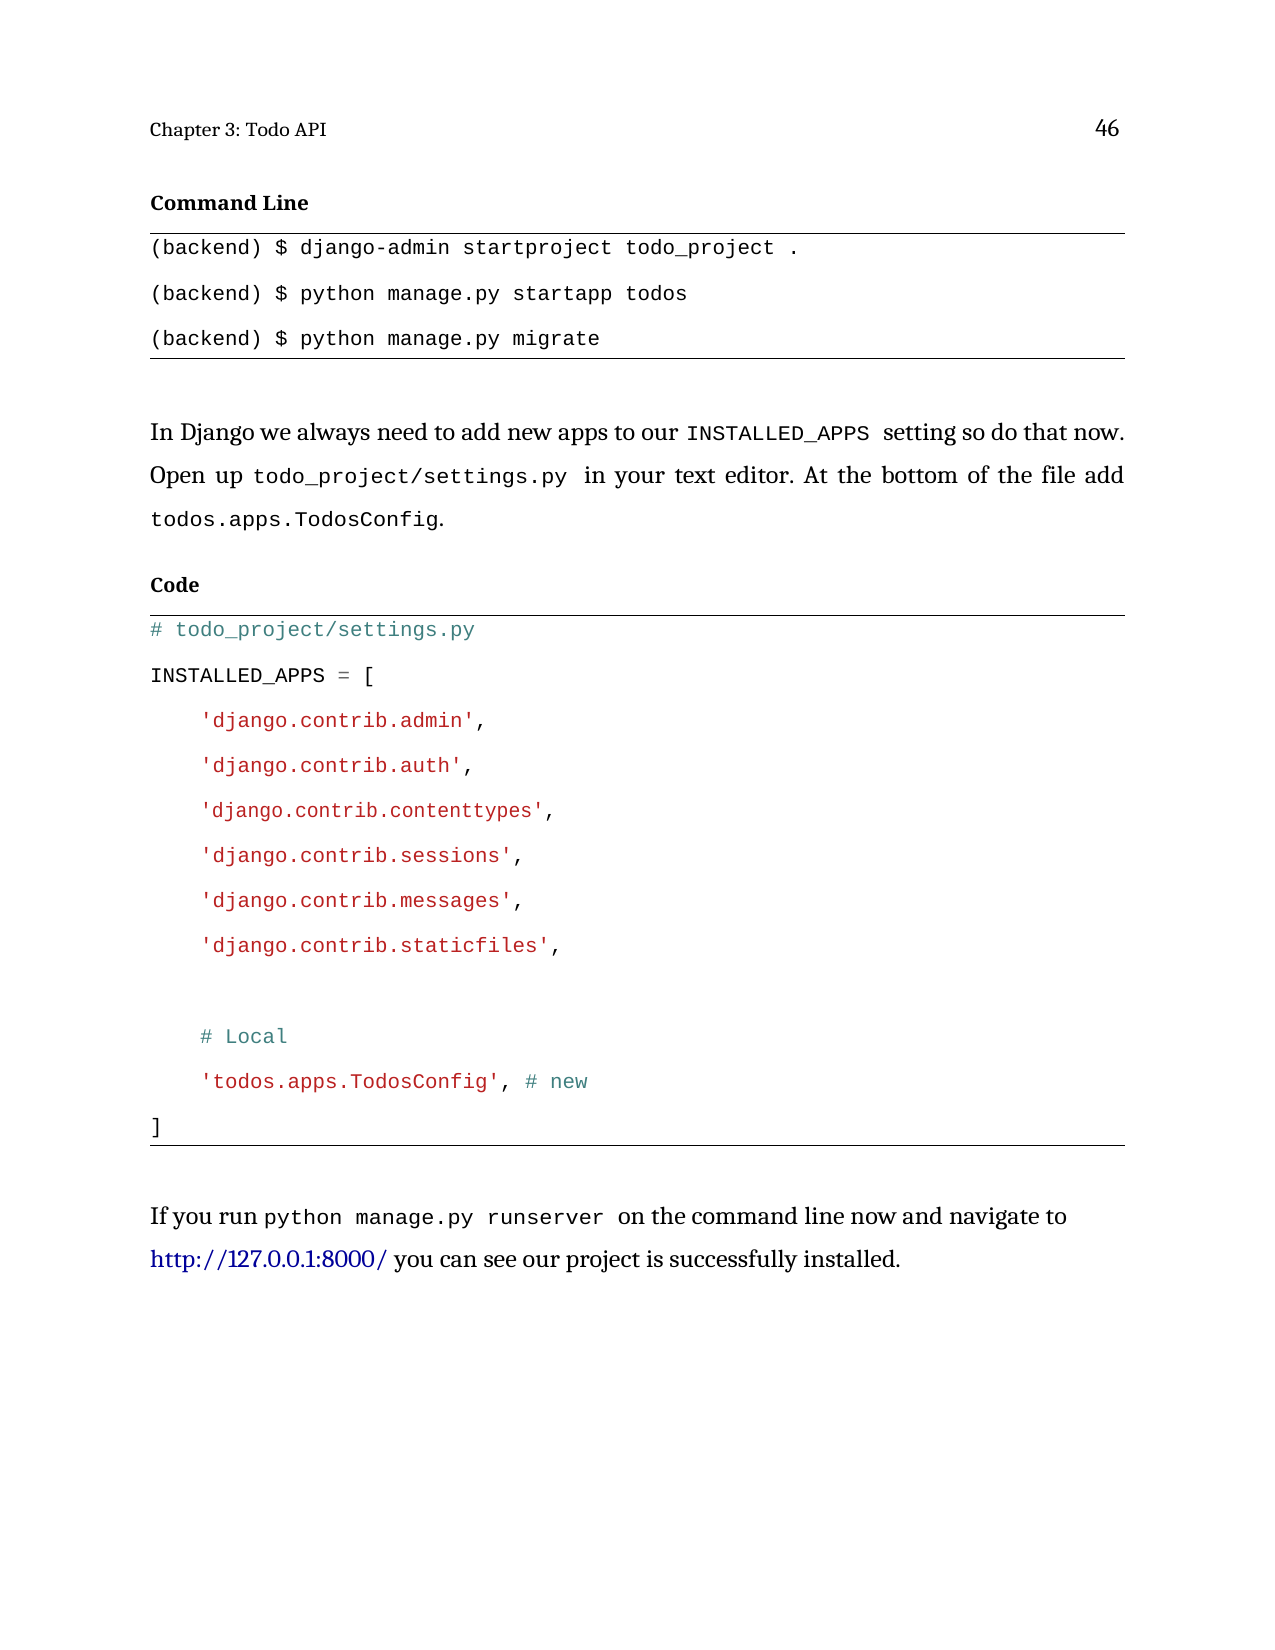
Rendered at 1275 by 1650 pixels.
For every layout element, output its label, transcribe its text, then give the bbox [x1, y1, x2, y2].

text In Django we always need to add new apps to our INSTALLED_APPS setting so do that now. Open up todo_project/settings.py in your text editor. At the bottom of the file add todos.apps.TodosConfig. [150, 418, 1125, 533]
text If you run python manage.py runserver on the command line now and navigate to http://127.0.0.1:8000/ you can see our project is successfully installed. [150, 1202, 1275, 1274]
text # Local 'todos.apps.TodosConfig', # new [200, 1026, 598, 1095]
text 'django.contrib.admin', 'django.contrib.auth', 'django.contrib.contenttypes', 'django.contrib.sessions', 'django.contrib.messages', 'django.contrib.staticfiles', [200, 710, 686, 959]
text Code [150, 571, 1275, 598]
text (backend) $ django-admin startproject todo_project . (backend) $ python manage.py startapp todos (backend) $ python manage.py migrate [150, 237, 800, 351]
text ] [150, 1116, 1275, 1140]
text Command Line [150, 189, 1275, 216]
text # todo_project/settings.py INSTALLED_APPS = [ [150, 619, 598, 688]
